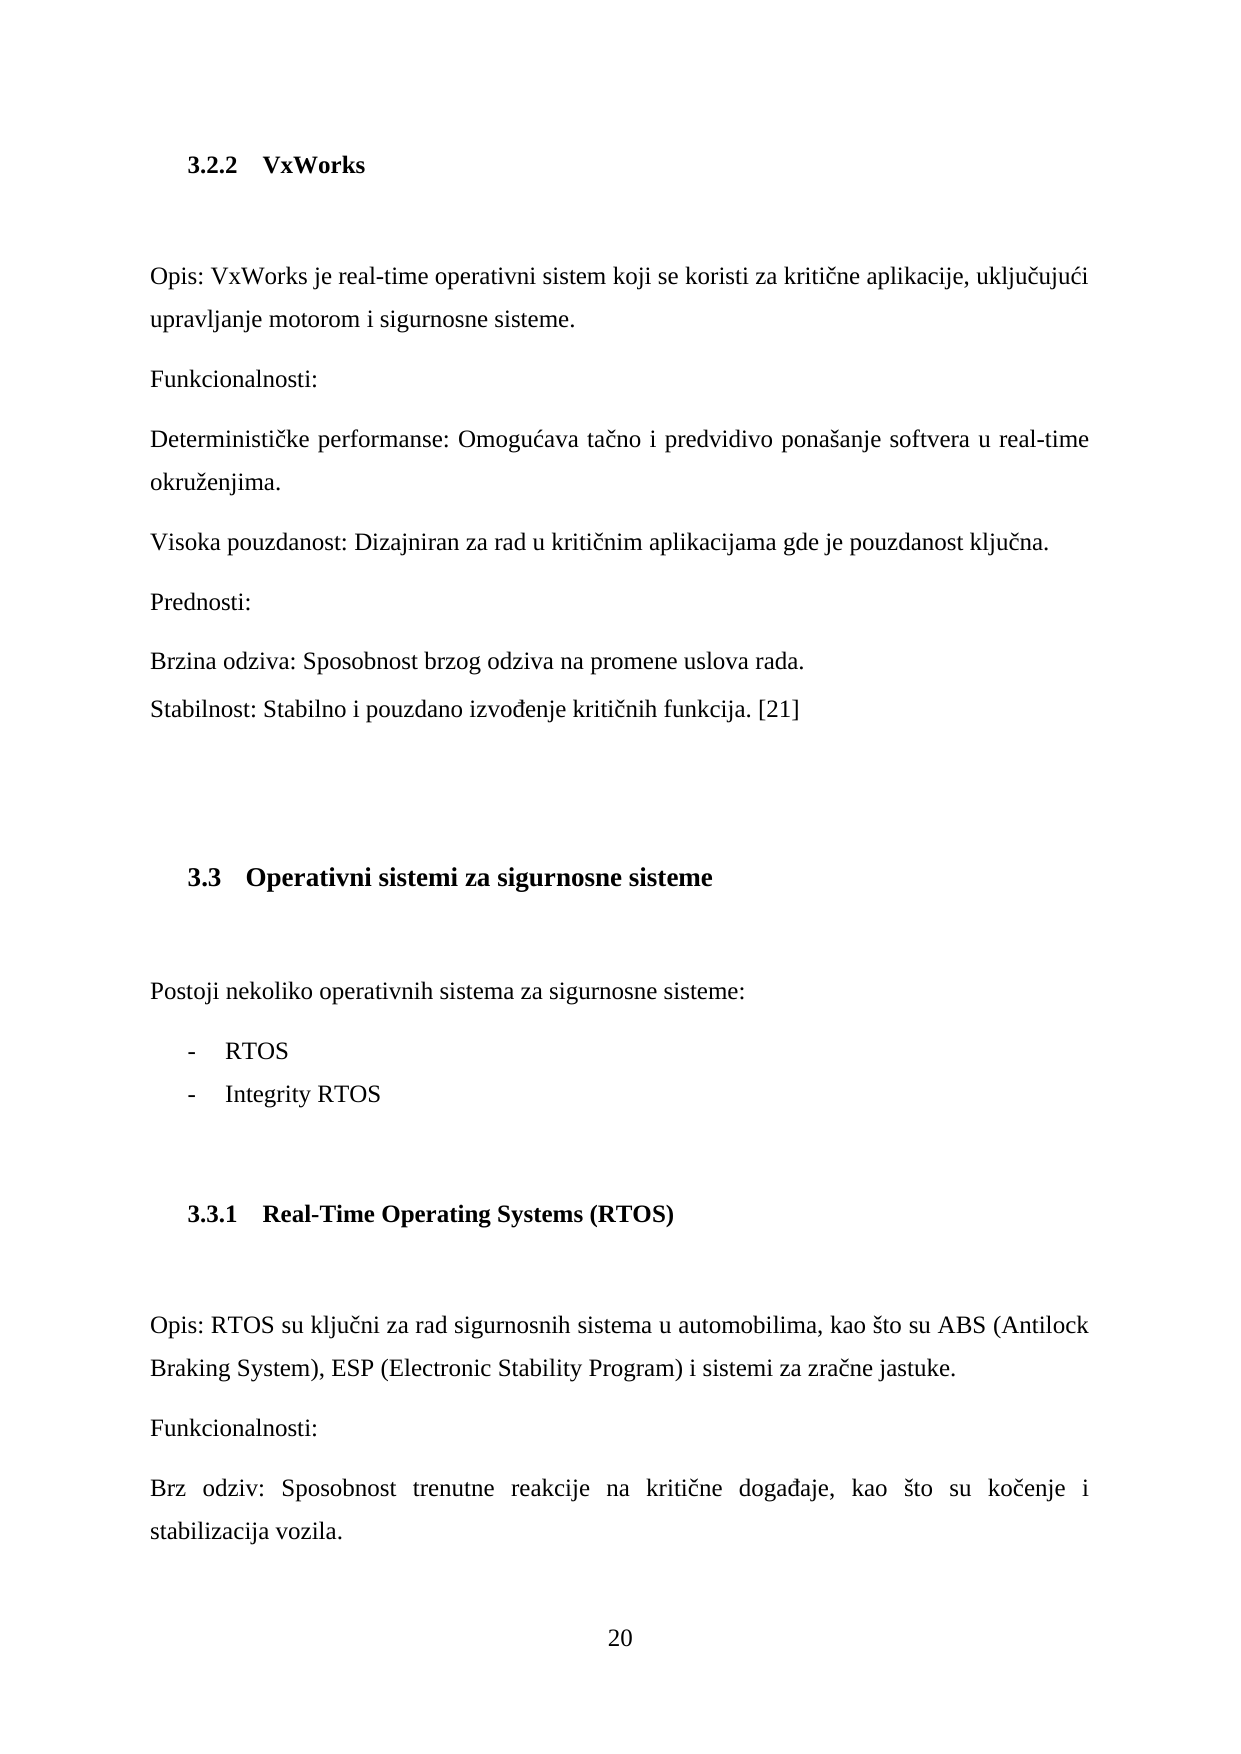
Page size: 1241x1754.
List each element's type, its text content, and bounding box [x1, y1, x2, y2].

text Brzina odziva: Sposobnost brzog odziva na promene uslova rada. [150, 646, 1090, 675]
list RTOS [187, 1036, 1090, 1065]
text Determinističke performanse: Omogućava tačno i predvidivo ponašanje softvera u real-time okruženjima. [150, 424, 1090, 496]
text Visoka pouzdanost: Dizajniran za rad u kritičnim aplikacijama gde je pouzdanost ključna. [150, 527, 1090, 556]
text Opis: RTOS su ključni za rad sigurnosnih sistema u automobilima, kao što su ABS (Antilock Braking System), ESP (Electronic Stability Program) i sistemi za zračne jastuke. [150, 1310, 1090, 1382]
text Stabilnost: Stabilno i pouzdano izvođenje kritičnih funkcija. [21] [150, 694, 1090, 723]
text Funkcionalnosti: [150, 1413, 1090, 1442]
list Integrity RTOS [187, 1079, 1090, 1108]
text Funkcionalnosti: [150, 364, 1090, 393]
subtitle Operativni sistemi za sigurnosne sisteme [187, 861, 1090, 893]
subtitle VxWorks [187, 150, 1090, 179]
text Postoji nekoliko operativnih sistema za sigurnosne sisteme: [150, 976, 1090, 1005]
subtitle Real-Time Operating Systems (RTOS) [187, 1199, 1090, 1227]
text Prednosti: [150, 587, 1090, 615]
text Brz odziv: Sposobnost trenutne reakcije na kritične događaje, kao što su kočenje i stabilizacija vozila. [150, 1473, 1090, 1544]
text Opis: VxWorks je real-time operativni sistem koji se koristi za kritične aplikacije, uključujući upravljanje motorom i sigurnosne sisteme. [150, 261, 1090, 333]
